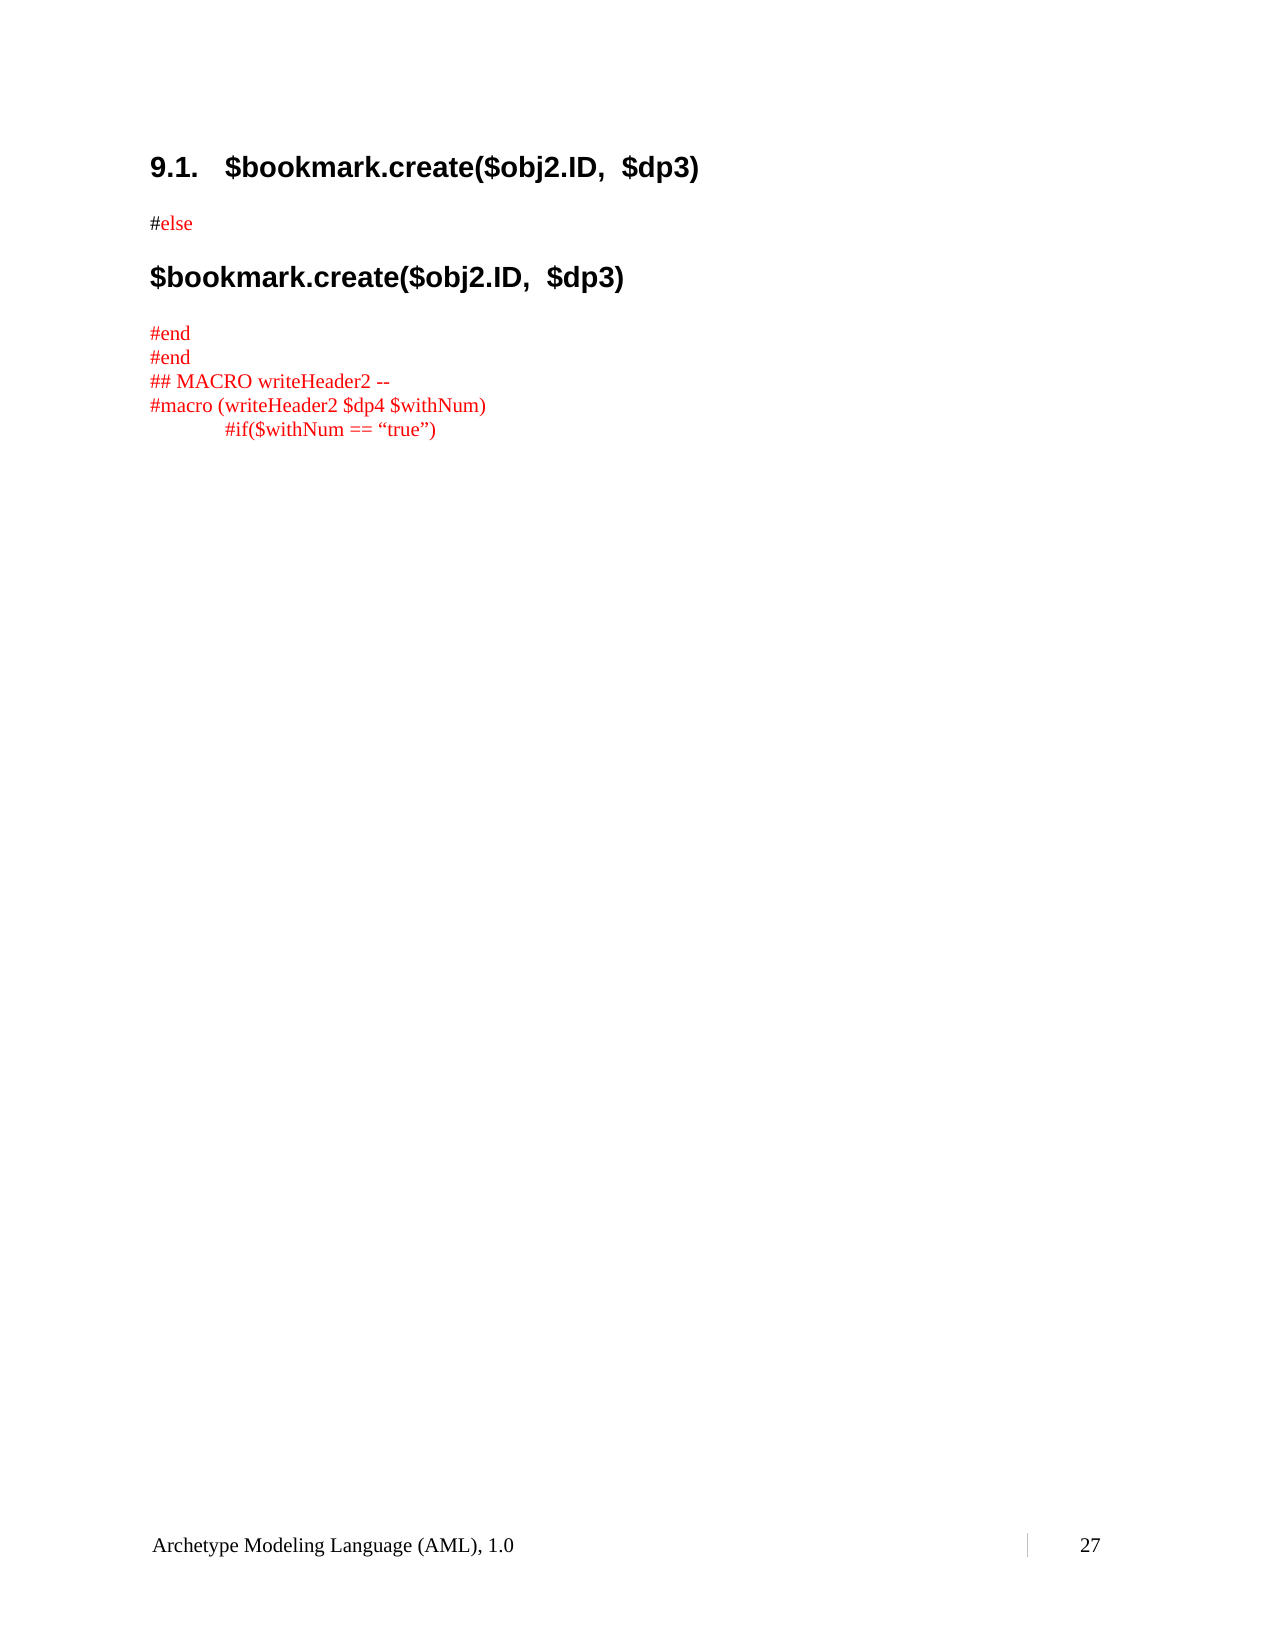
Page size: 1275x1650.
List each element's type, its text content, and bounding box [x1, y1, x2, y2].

text #if($withNum == “true”) [150, 417, 1125, 441]
text #end [150, 321, 1125, 345]
subtitle $bookmark.create($obj2.ID, $dp3) [150, 150, 1125, 183]
text #else [150, 211, 1125, 234]
text #macro (writeHeader2 $dp4 $withNum) [150, 393, 1125, 417]
text ## MACRO writeHeader2 -- [150, 369, 1125, 393]
subtitle $bookmark.create($obj2.ID, $dp3) [150, 260, 1125, 294]
text #end [150, 345, 1125, 369]
